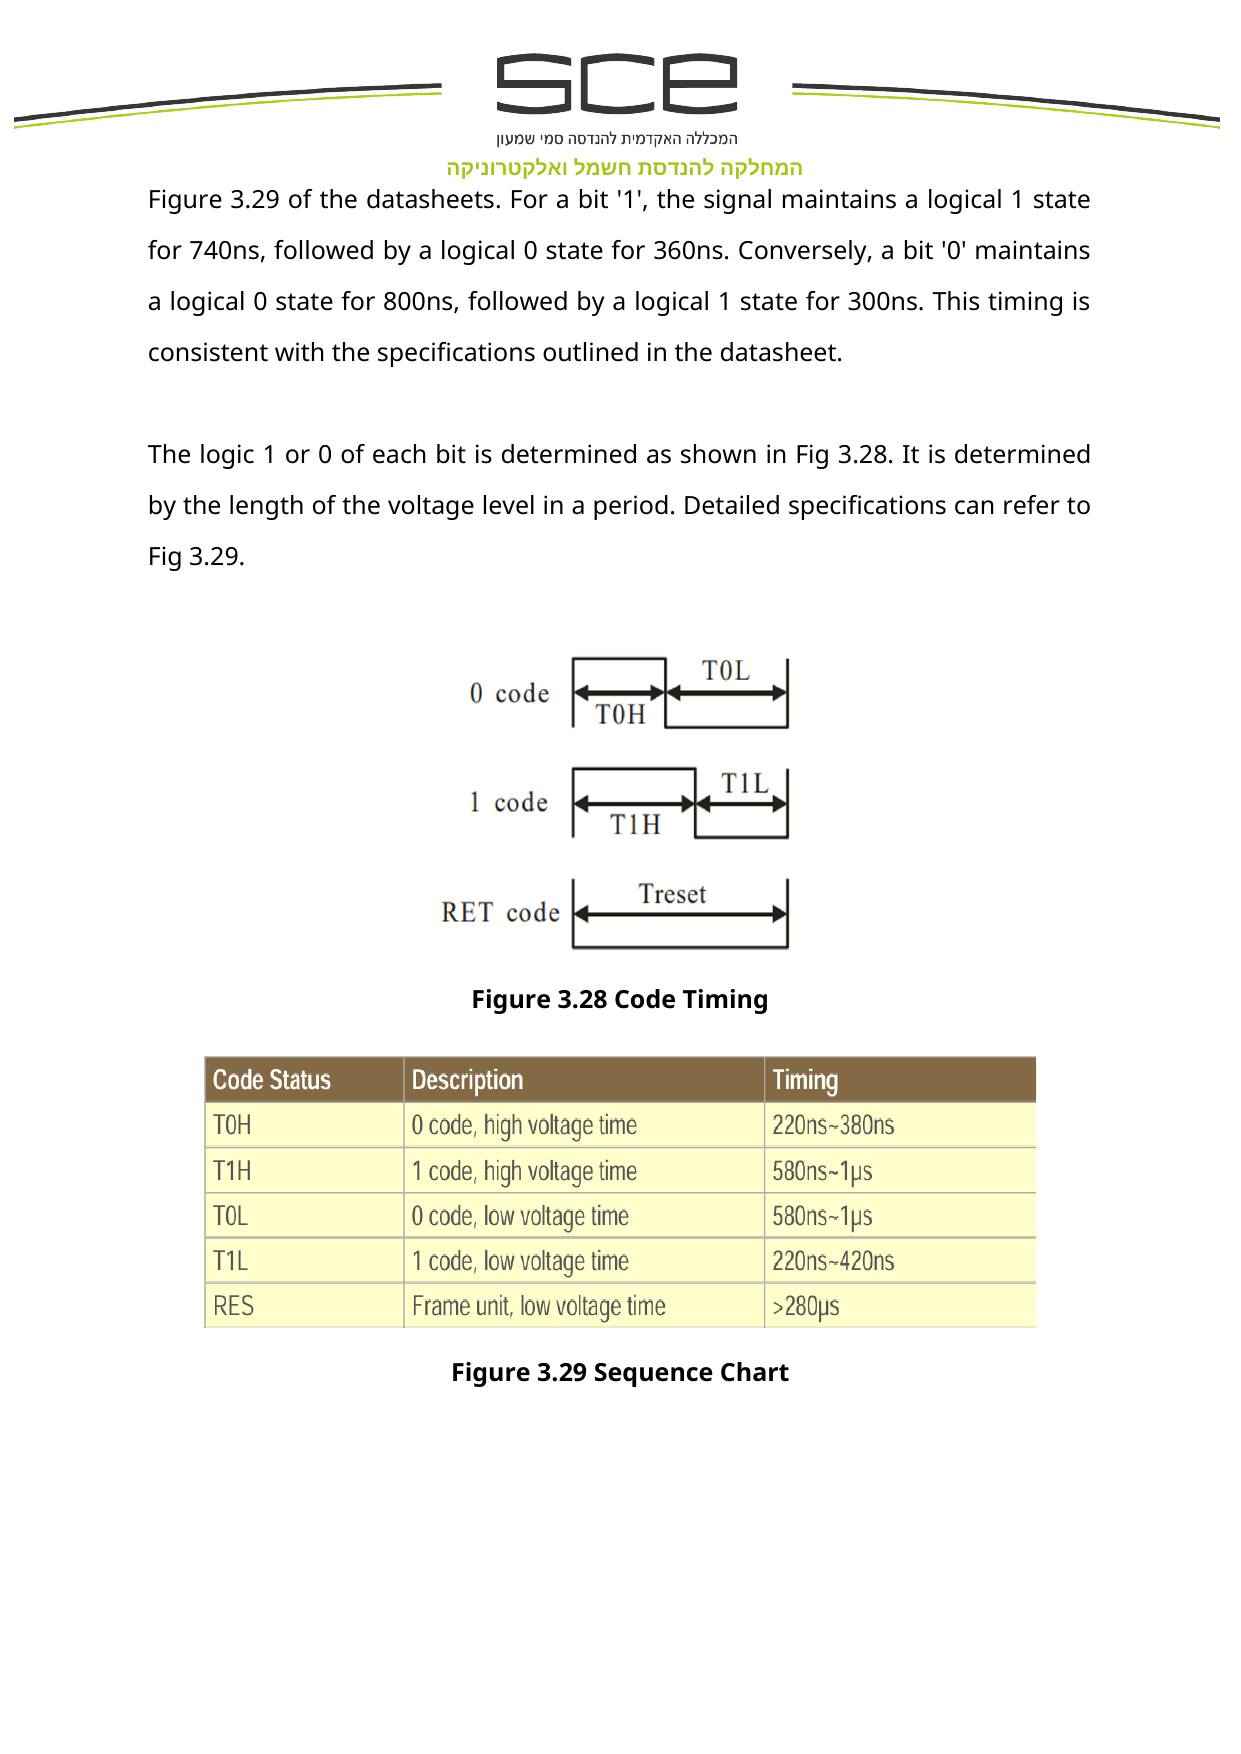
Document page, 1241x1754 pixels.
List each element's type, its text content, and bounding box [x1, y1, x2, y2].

picture [14, 0, 1221, 496]
text Figure 3.29 Sequence Chart [148, 895, 1092, 929]
text Figure 3.28 Code Timing [148, 522, 1092, 556]
picture [202, 941, 1038, 1602]
picture [204, 597, 1037, 869]
